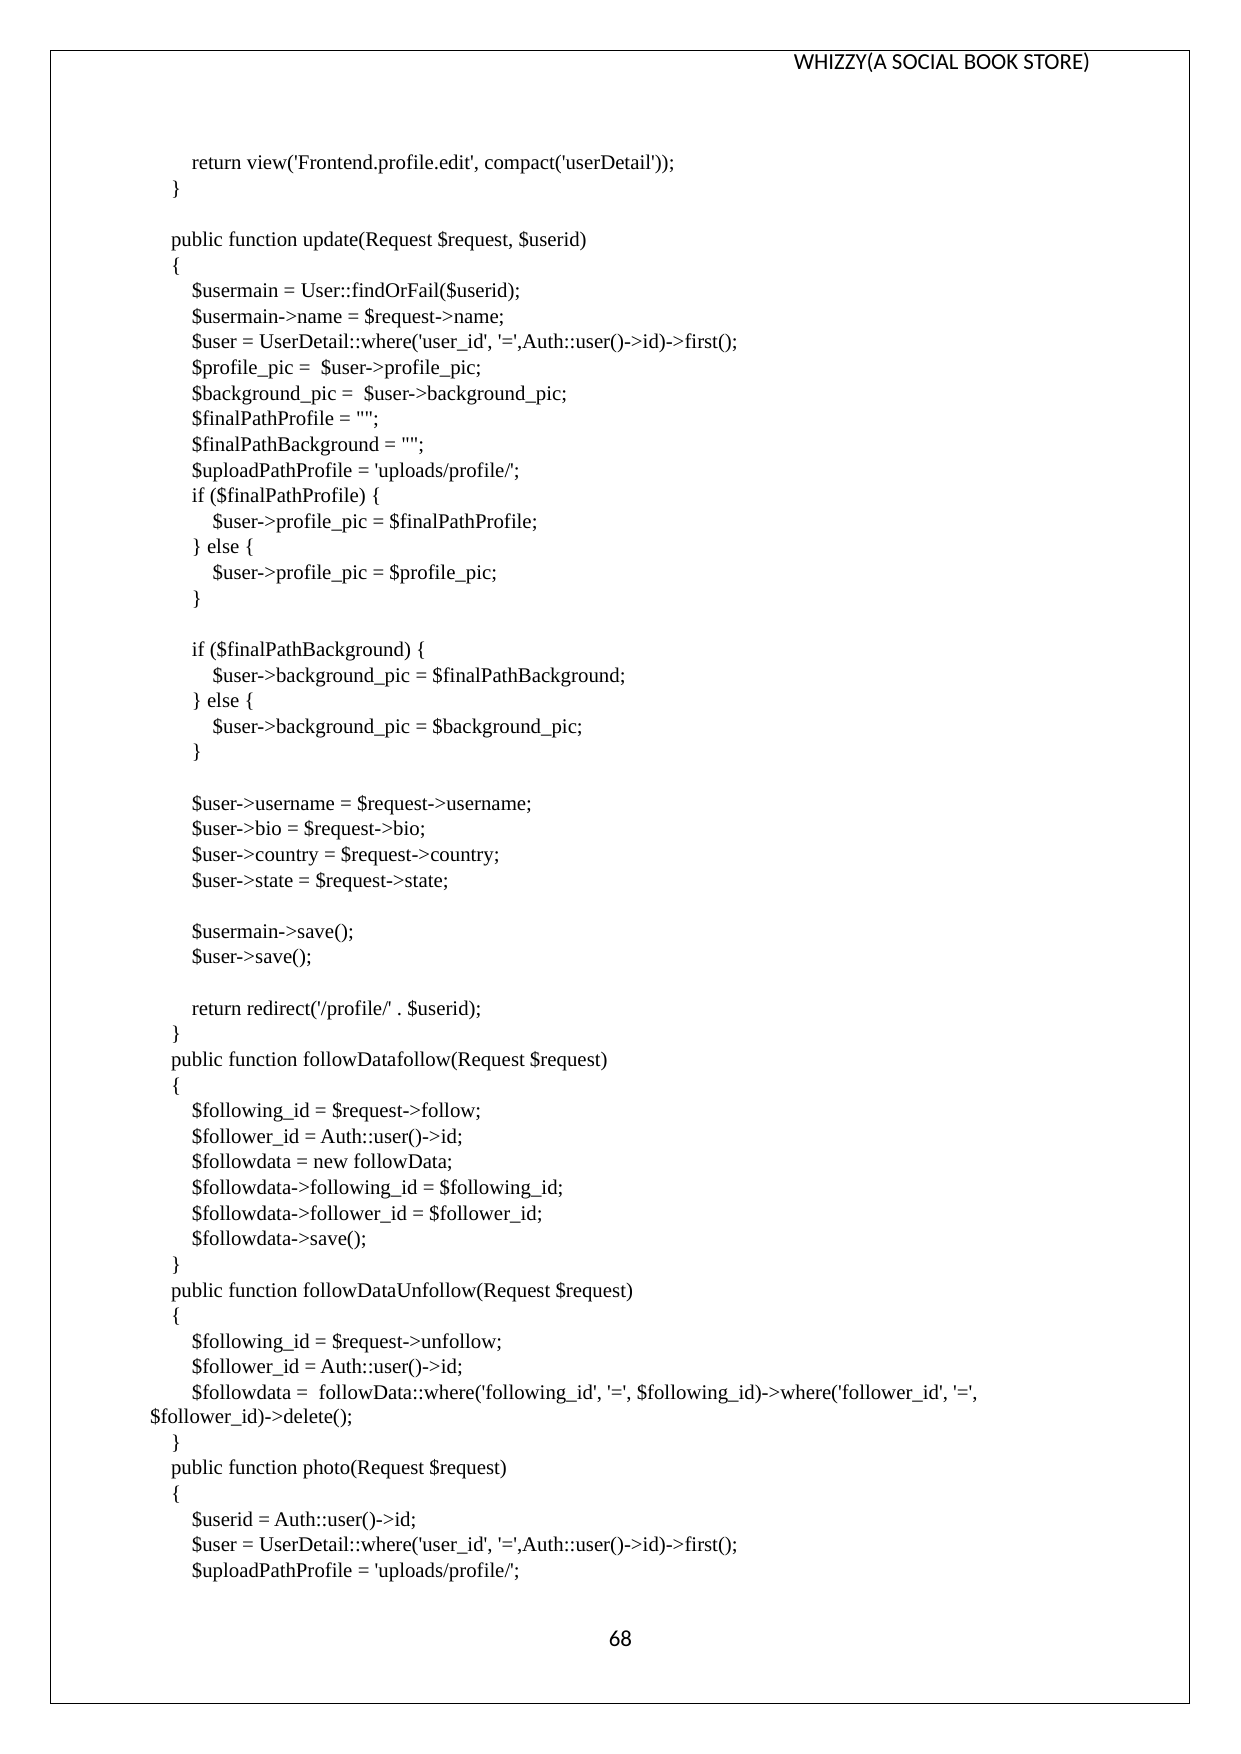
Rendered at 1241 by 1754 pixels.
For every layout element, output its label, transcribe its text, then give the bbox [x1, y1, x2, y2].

text { [150, 252, 1090, 277]
text $usermain->name = $request->name; [150, 304, 1090, 328]
text if ($finalPathBackground) { [150, 637, 1090, 661]
text } [150, 586, 1090, 610]
text public function followDatafollow(Request $request) [150, 1047, 1090, 1071]
text $usermain = User::findOrFail($userid); [150, 278, 1090, 302]
text $usermain->save(); [150, 919, 1090, 943]
text $user->profile_pic = $finalPathProfile; [150, 509, 1090, 533]
text { [150, 1072, 1090, 1097]
text } else { [150, 534, 1090, 558]
text $following_id = $request->follow; [150, 1098, 1090, 1122]
text $user = UserDetail::where('user_id', '=',Auth::user()->id)->first(); [150, 329, 1090, 353]
text $user->country = $request->country; [150, 842, 1090, 866]
text $profile_pic = $user->profile_pic; [150, 355, 1090, 379]
text $finalPathProfile = ""; [150, 406, 1090, 430]
text $user->save(); [150, 944, 1090, 968]
text $followdata->following_id = $following_id; [150, 1175, 1090, 1199]
text $background_pic = $user->background_pic; [150, 381, 1090, 405]
text $user->background_pic = $background_pic; [150, 714, 1090, 738]
text { [150, 1303, 1090, 1327]
text $user = UserDetail::where('user_id', '=',Auth::user()->id)->first(); [150, 1532, 1090, 1556]
text $uploadPathProfile = 'uploads/profile/'; [150, 1558, 1090, 1582]
text $user->profile_pic = $profile_pic; [150, 560, 1090, 584]
text $followdata->save(); [150, 1226, 1090, 1250]
text public function update(Request $request, $userid) [150, 227, 1090, 251]
text $followdata->follower_id = $follower_id; [150, 1201, 1090, 1225]
text $finalPathBackground = ""; [150, 432, 1090, 456]
text $user->state = $request->state; [150, 867, 1090, 892]
text } [150, 739, 1090, 763]
text public function followDataUnfollow(Request $request) [150, 1277, 1090, 1302]
text $userid = Auth::user()->id; [150, 1507, 1090, 1531]
text if ($finalPathProfile) { [150, 483, 1090, 507]
text $followdata = followData::where('following_id', '=', $following_id)->where('follower_id', '=', $follower_id)->delete(); [150, 1380, 1090, 1428]
text $following_id = $request->unfollow; [150, 1329, 1090, 1353]
text $user->background_pic = $finalPathBackground; [150, 662, 1090, 687]
text } else { [150, 688, 1090, 712]
text return redirect('/profile/' . $userid); [150, 996, 1090, 1020]
text } [150, 1430, 1090, 1454]
text $uploadPathProfile = 'uploads/profile/'; [150, 457, 1090, 482]
text } [150, 1252, 1090, 1276]
text { [150, 1481, 1090, 1505]
text } [150, 176, 1090, 200]
text $follower_id = Auth::user()->id; [150, 1124, 1090, 1148]
text } [150, 1021, 1090, 1045]
text public function photo(Request $request) [150, 1455, 1090, 1479]
text return view('Frontend.profile.edit', compact('userDetail')); [150, 150, 1090, 174]
text $user->username = $request->username; [150, 791, 1090, 815]
text $user->bio = $request->bio; [150, 816, 1090, 840]
text $followdata = new followData; [150, 1149, 1090, 1173]
text $follower_id = Auth::user()->id; [150, 1354, 1090, 1378]
